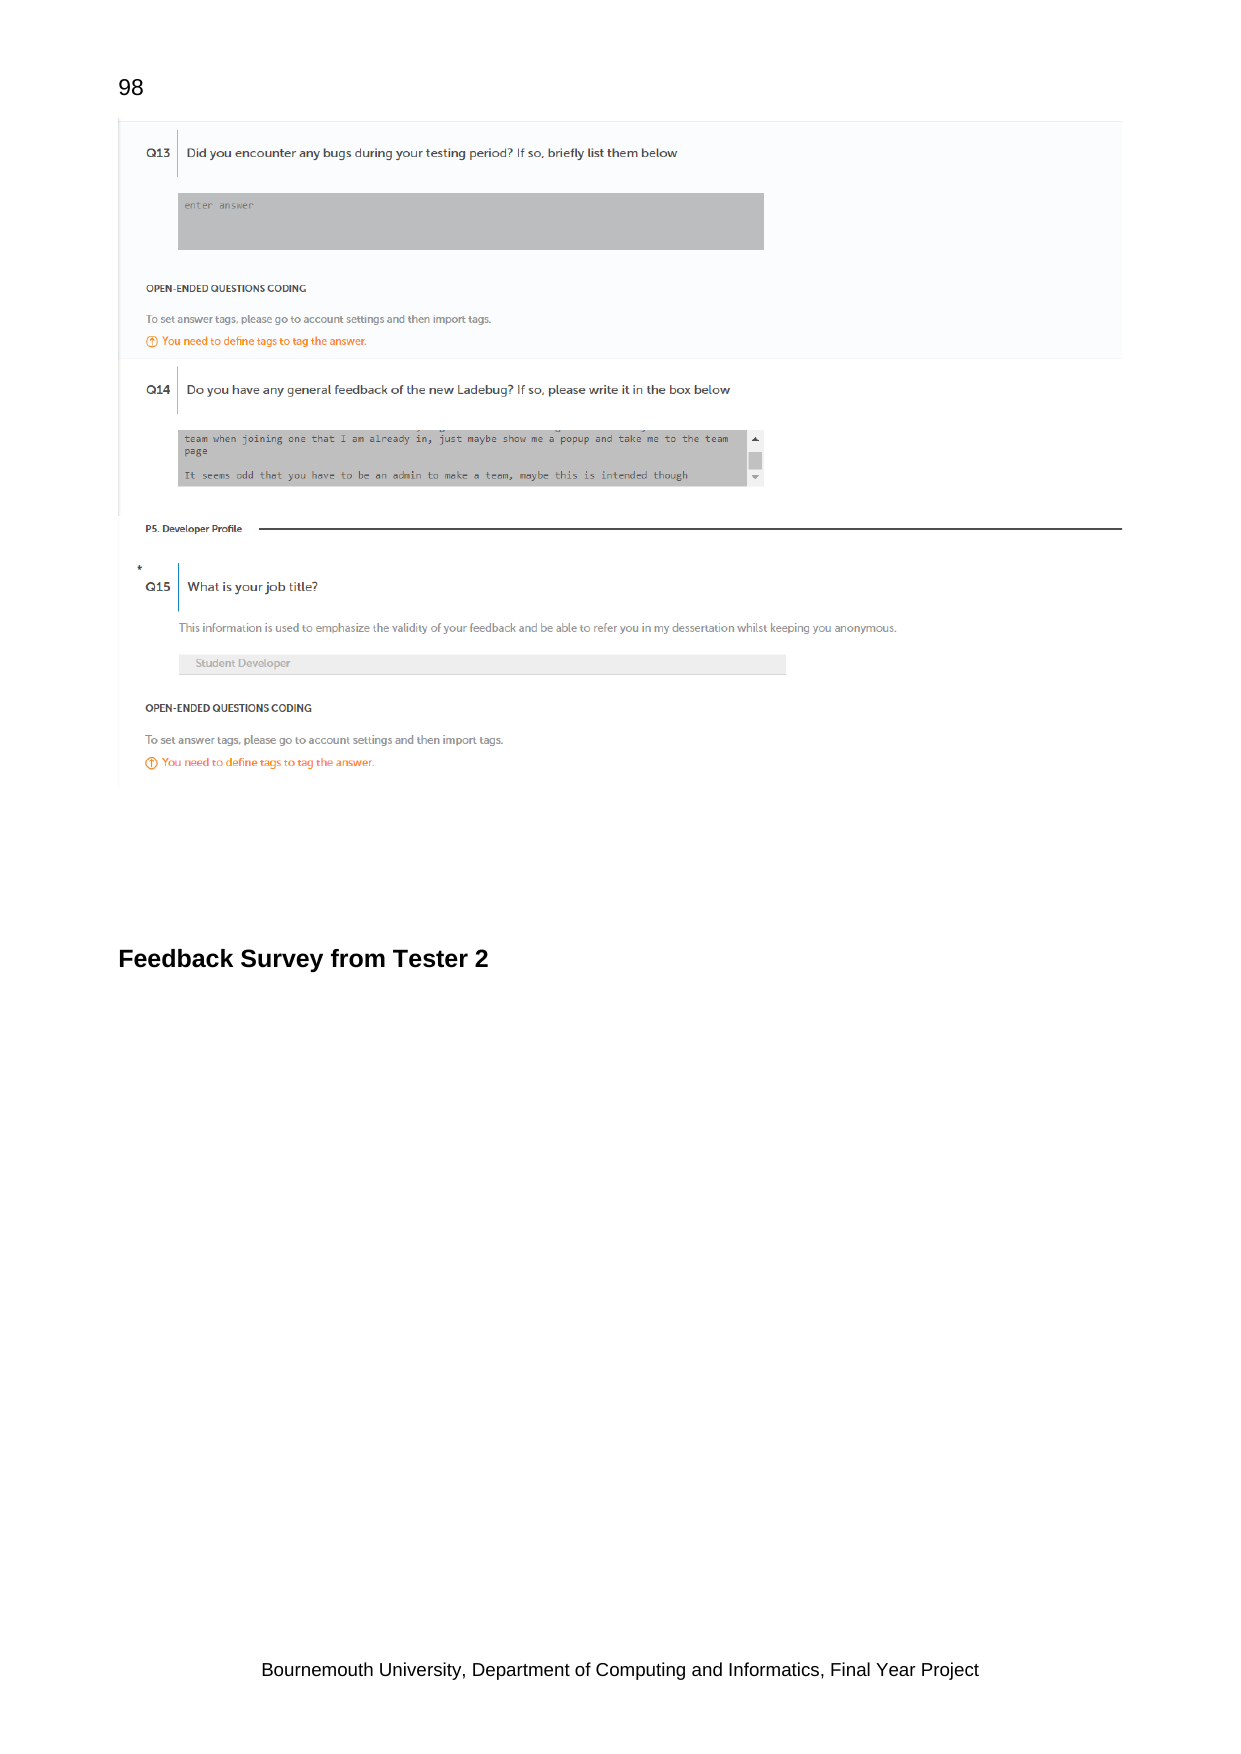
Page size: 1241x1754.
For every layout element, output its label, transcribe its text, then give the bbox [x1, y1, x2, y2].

subtitle Feedback Survey from Tester 2 [118, 944, 1122, 973]
picture [118, 118, 1123, 787]
